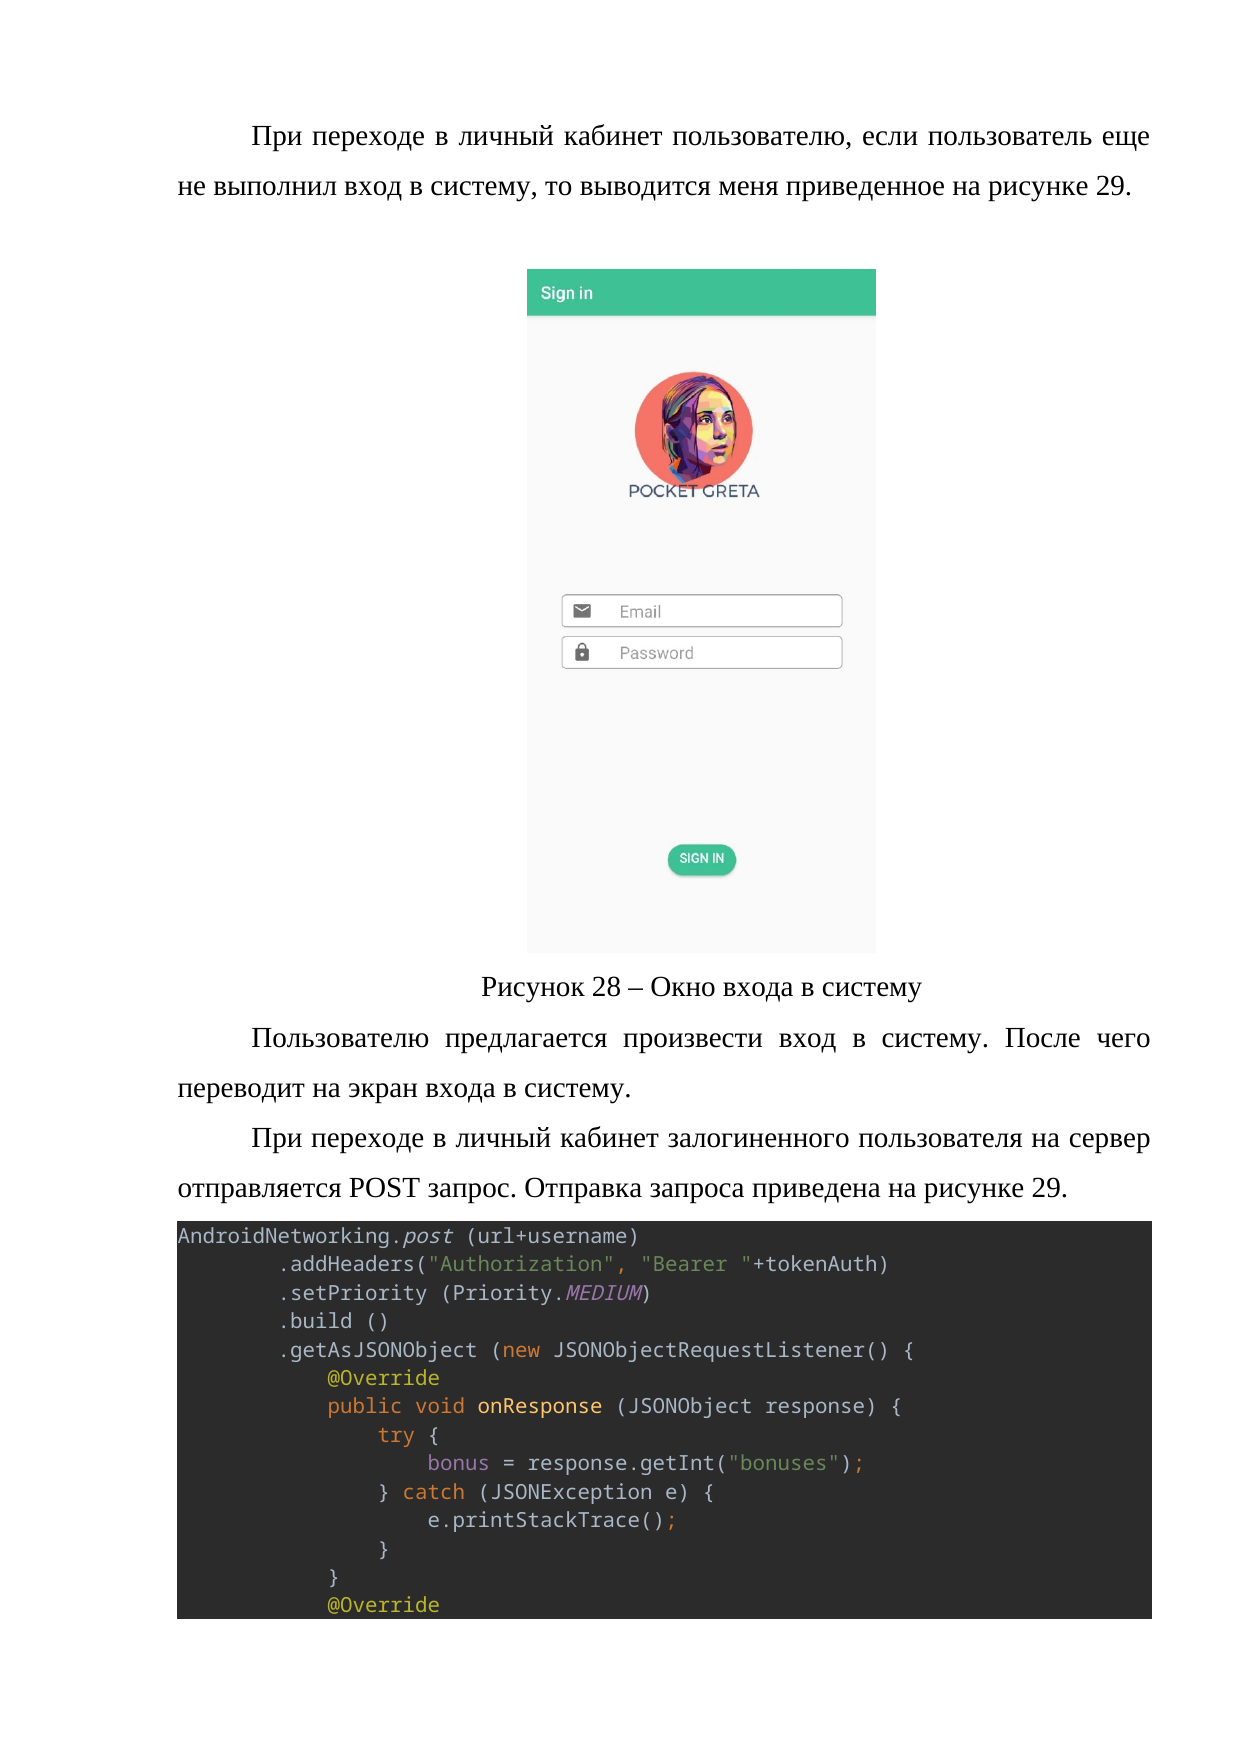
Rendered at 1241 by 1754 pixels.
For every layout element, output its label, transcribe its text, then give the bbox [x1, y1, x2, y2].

text При переходе в личный кабинет пользователю, если пользователь еще не выполнил вход в систему, то выводится меня приведенное на рисунке 29. [177, 118, 1152, 202]
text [177, 1221, 1152, 1619]
text Рисунок 28 – Окно входа в систему [177, 969, 1152, 1003]
text Пользователю предлагается произвести вход в систему. После чего переводит на экран входа в систему. [177, 1020, 1152, 1103]
text При переходе в личный кабинет залогиненного пользователя на сервер отправляется POST запрос. Отправка запроса приведена на рисунке 29. [177, 1120, 1152, 1204]
picture [527, 269, 876, 953]
